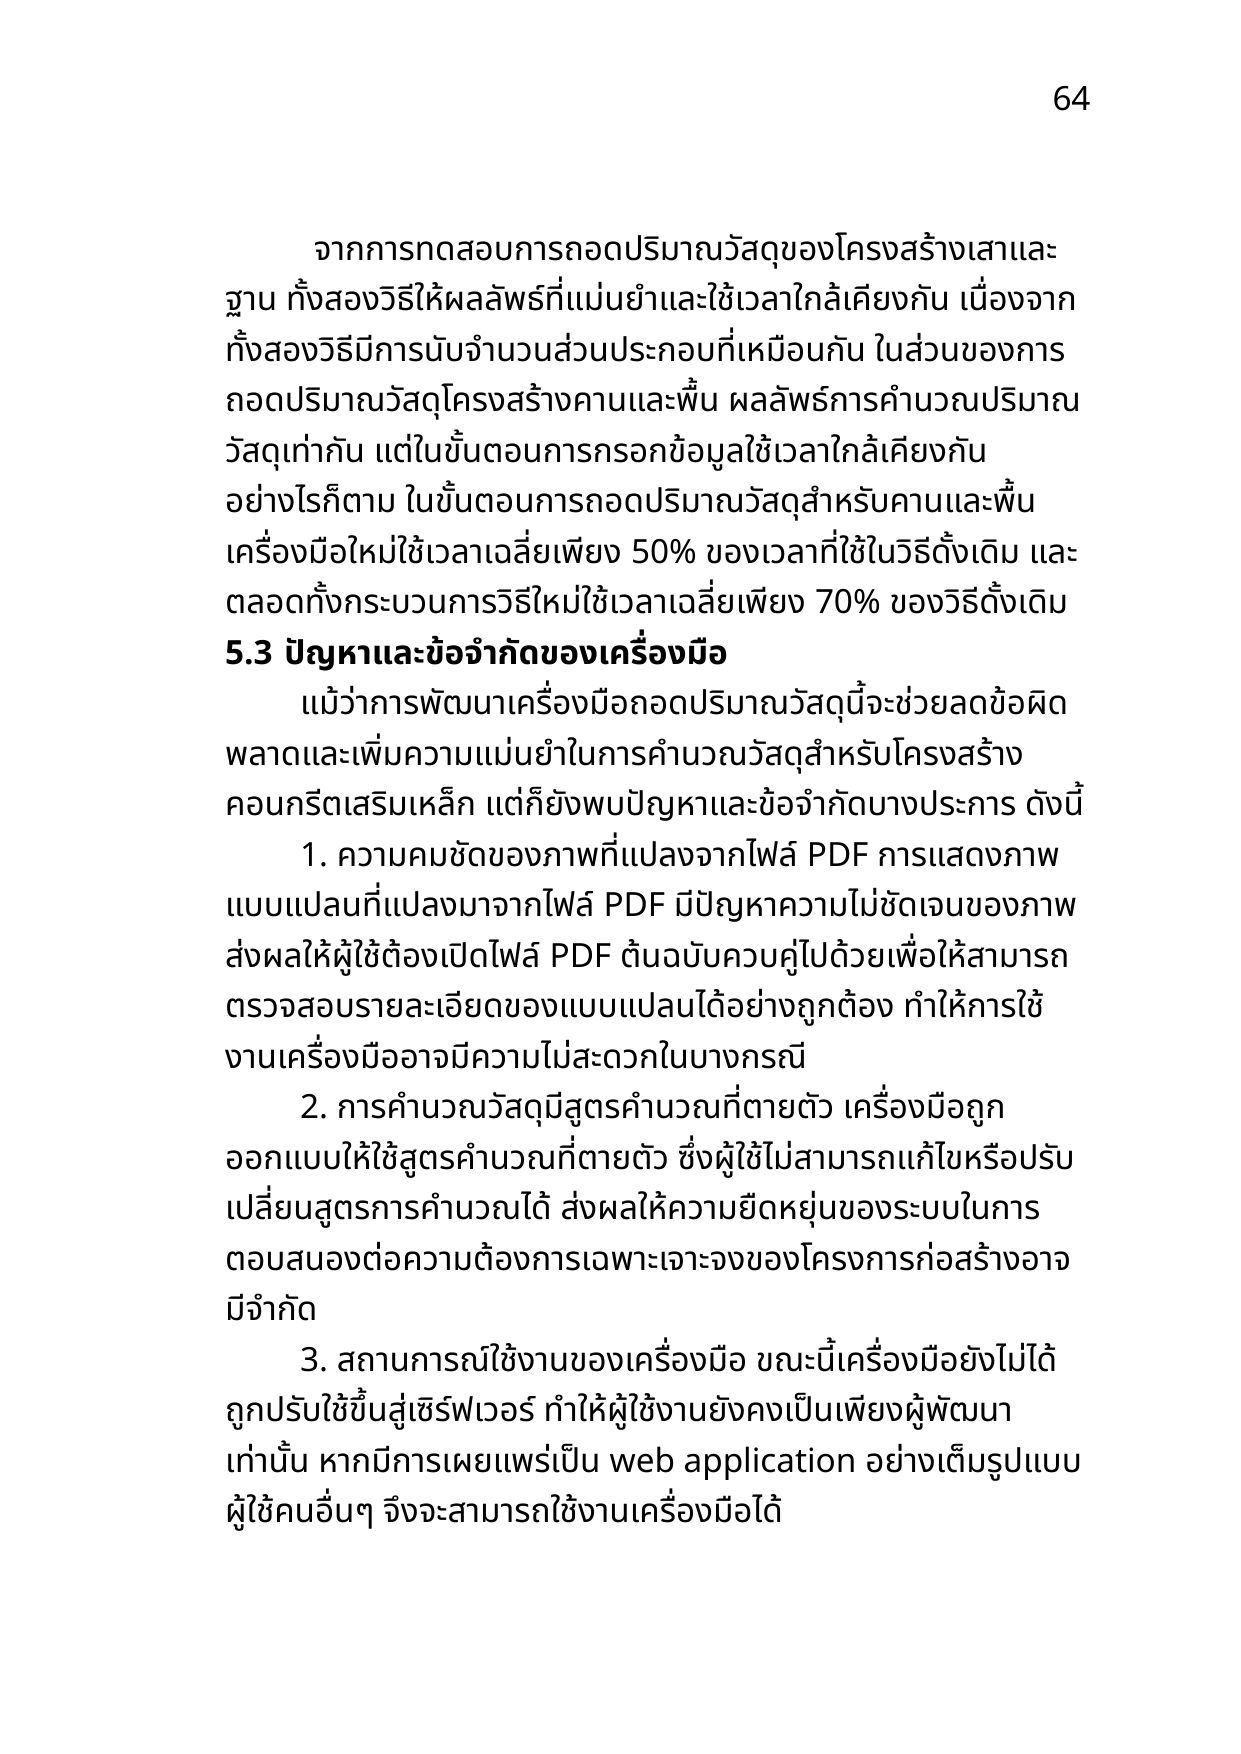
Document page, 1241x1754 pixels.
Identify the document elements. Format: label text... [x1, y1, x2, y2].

text 5.3 ปัญหาและข้อจำกัดของเครื่องมือ [225, 629, 1090, 679]
text 1. ความคมชัดของภาพที่แปลงจากไฟล์ PDF การแสดงภาพแบบแปลนที่แปลงมาจากไฟล์ PDF มีปัญหาความไม่ชัดเจนของภาพ ส่งผลให้ผู้ใช้ต้องเปิดไฟล์ PDF ต้นฉบับควบคู่ไปด้วยเพื่อให้สามารถตรวจสอบรายละเอียดของแบบแปลนได้อย่างถูกต้อง ทำให้การใช้งานเครื่องมืออาจมีความไม่สะดวกในบางกรณี [225, 831, 1090, 1083]
text จากการทดสอบการถอดปริมาณวัสดุของโครงสร้างเสาและฐาน ทั้งสองวิธีให้ผลลัพธ์ที่แม่นยำและใช้เวลาใกล้เคียงกัน เนื่องจากทั้งสองวิธีมีการนับจำนวนส่วนประกอบที่เหมือนกัน ในส่วนของการถอดปริมาณวัสดุโครงสร้างคานและพื้น ผลลัพธ์การคำนวณปริมาณวัสดุเท่ากัน แต่ในขั้นตอนการกรอกข้อมูลใช้เวลาใกล้เคียงกัน อย่างไรก็ตาม ในขั้นตอนการถอดปริมาณวัสดุสำหรับคานและพื้น เครื่องมือใหม่ใช้เวลาเฉลี่ยเพียง 50% ของเวลาที่ใช้ในวิธีดั้งเดิม และตลอดทั้งกระบวนการวิธีใหม่ใช้เวลาเฉลี่ยเพียง 70% ของวิธีดั้งเดิม [225, 225, 1090, 629]
text แม้ว่าการพัฒนาเครื่องมือถอดปริมาณวัสดุนี้จะช่วยลดข้อผิดพลาดและเพิ่มความแม่นยำในการคำนวณวัสดุสำหรับโครงสร้างคอนกรีตเสริมเหล็ก แต่ก็ยังพบปัญหาและข้อจำกัดบางประการ ดังนี้ [225, 679, 1090, 831]
text 2. การคำนวณวัสดุมีสูตรคำนวณที่ตายตัว เครื่องมือถูกออกแบบให้ใช้สูตรคำนวณที่ตายตัว ซึ่งผู้ใช้ไม่สามารถแก้ไขหรือปรับเปลี่ยนสูตรการคำนวณได้ ส่งผลให้ความยืดหยุ่นของระบบในการตอบสนองต่อความต้องการเฉพาะเจาะจงของโครงการก่อสร้างอาจมีจำกัด [225, 1083, 1090, 1336]
text 3. สถานการณ์ใช้งานของเครื่องมือ ขณะนี้เครื่องมือยังไม่ได้ถูกปรับใช้ขึ้นสู่เซิร์ฟเวอร์ ทำให้ผู้ใช้งานยังคงเป็นเพียงผู้พัฒนาเท่านั้น หากมีการเผยแพร่เป็น web application อย่างเต็มรูปแบบ ผู้ใช้คนอื่นๆ จึงจะสามารถใช้งานเครื่องมือได้ [225, 1336, 1090, 1538]
